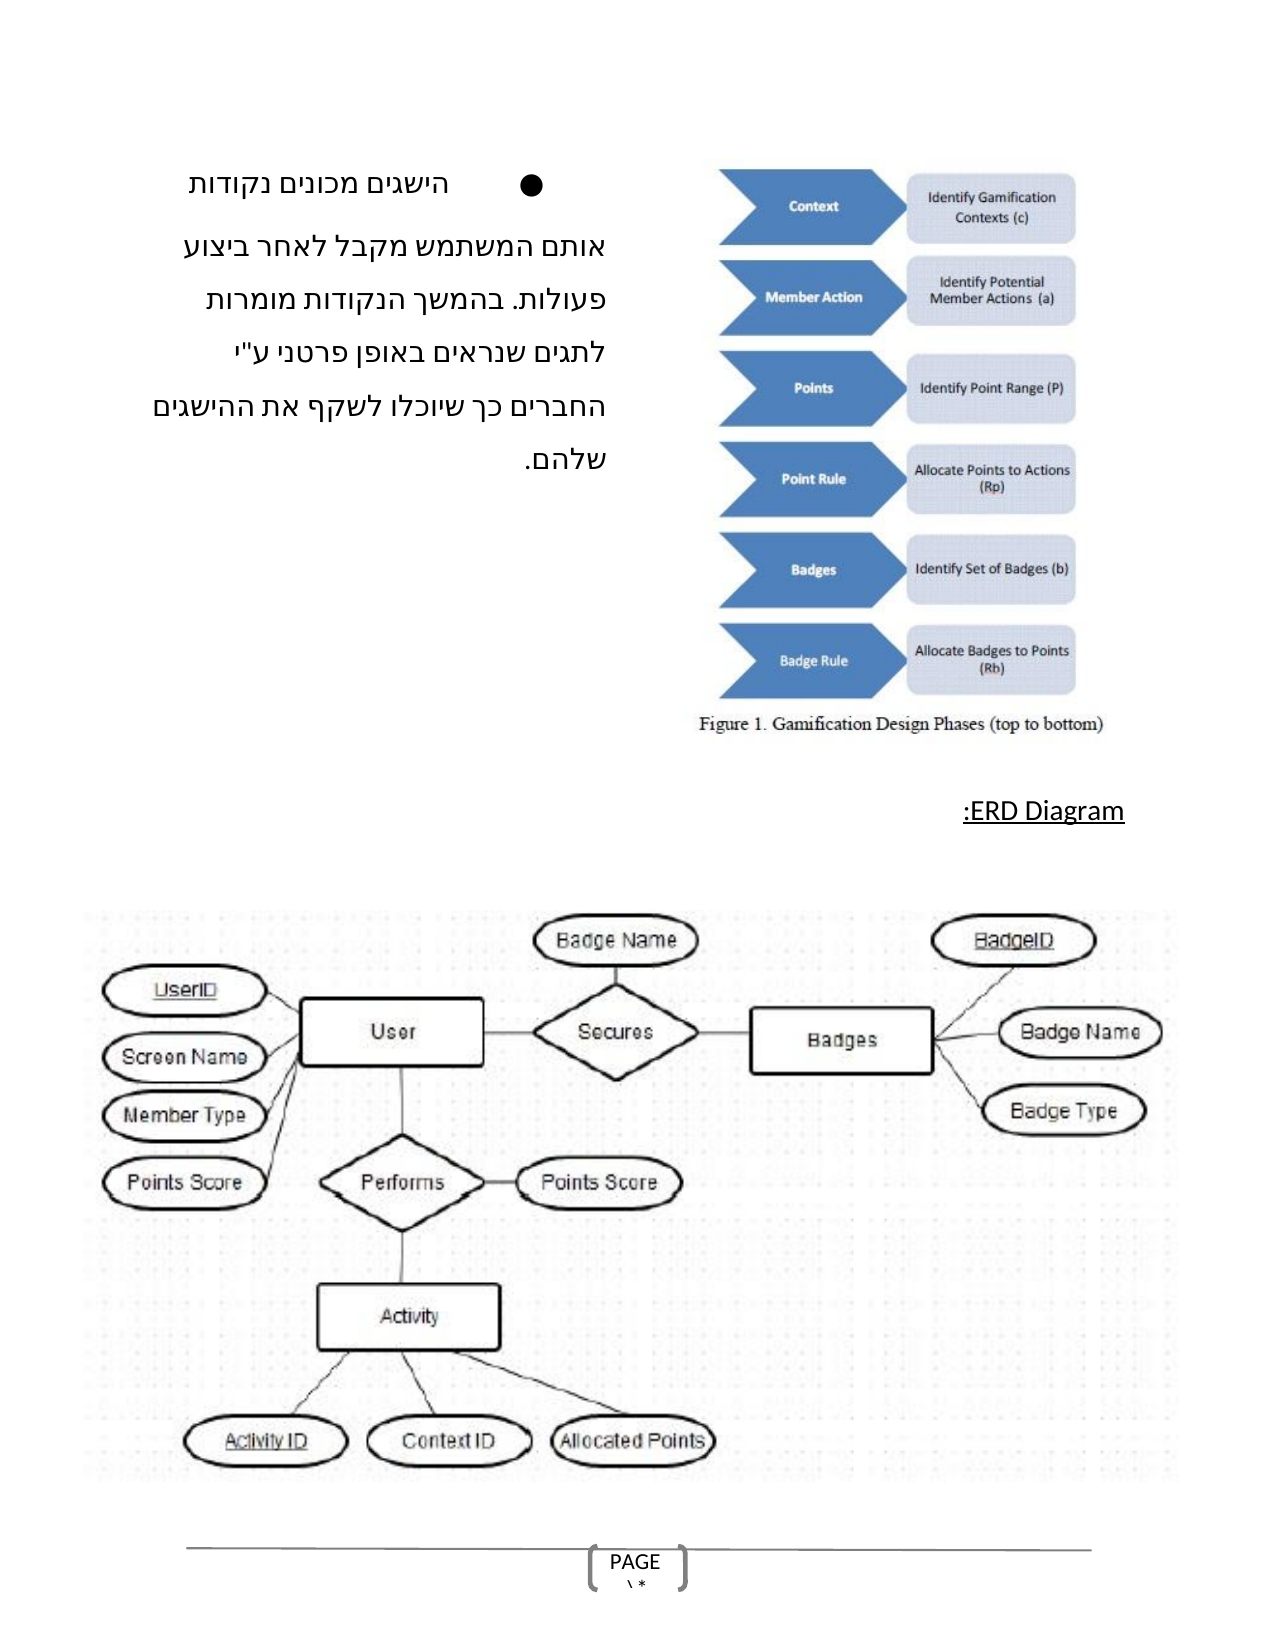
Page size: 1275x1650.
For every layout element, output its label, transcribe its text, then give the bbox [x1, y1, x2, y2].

picture [663, 158, 1123, 749]
list הישגים מכונים נקודות אותם המשתמש מקבל לאחר ביצוע פעולות. בהמשך הנקודות מומרות לתגים שנראים באופן פרטני ע"י החברים כך שיוכלו לשקף את ההישגים שלהם. [150, 150, 1087, 477]
text ERD Diagram: [150, 792, 1125, 827]
picture [81, 910, 1194, 1540]
